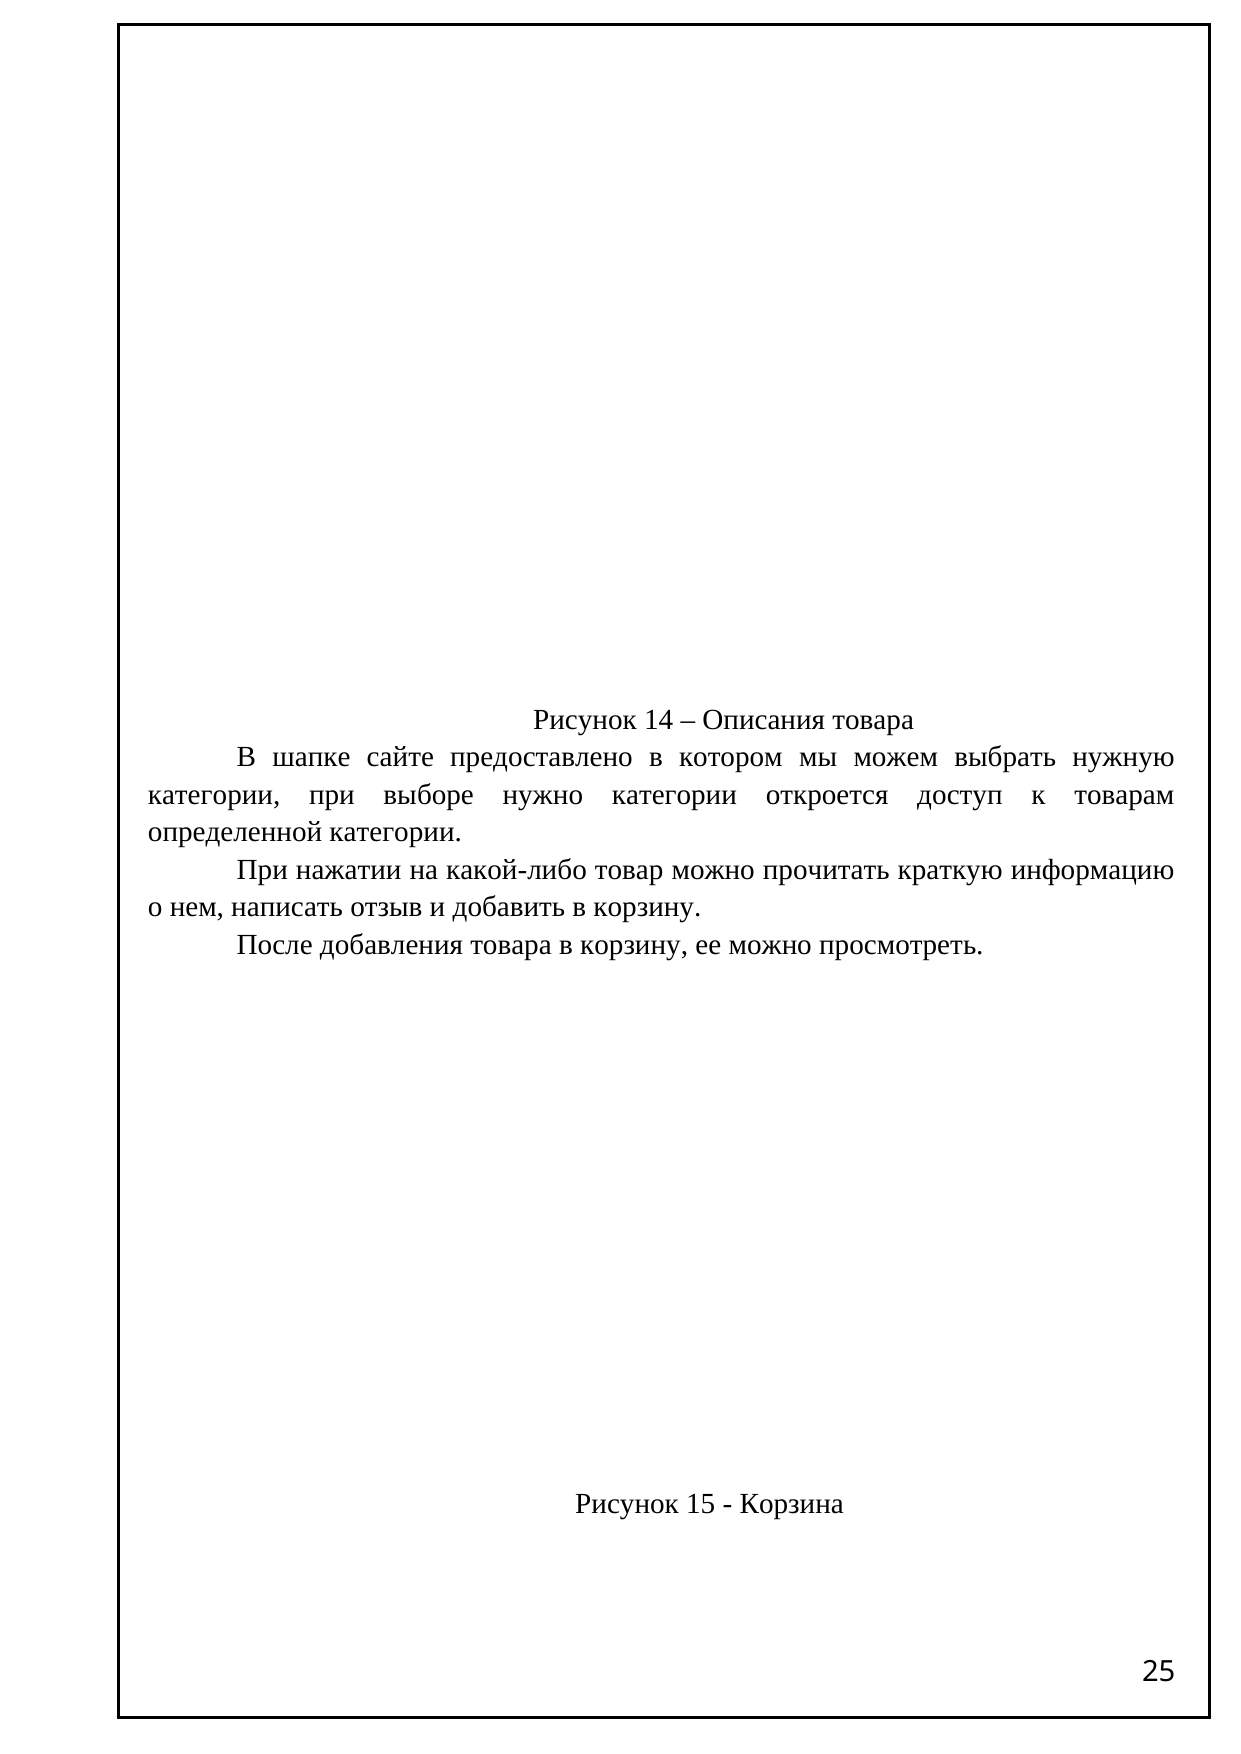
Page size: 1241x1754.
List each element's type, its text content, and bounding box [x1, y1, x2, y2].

text Рисунок 15 - Корзина [148, 1487, 1175, 1520]
text При нажатии на какой-либо товар можно прочитать краткую информацию о нем, написать отзыв и добавить в корзину. [148, 849, 1175, 924]
text После добавления товара в корзину, ее можно просмотреть. [148, 924, 1175, 962]
text Рисунок 14 – Описания товара [148, 699, 1175, 737]
text В шапке сайте предоставлено в котором мы можем выбрать нужную категории, при выборе нужно категории откроется доступ к товарам определенной категории. [148, 737, 1175, 849]
